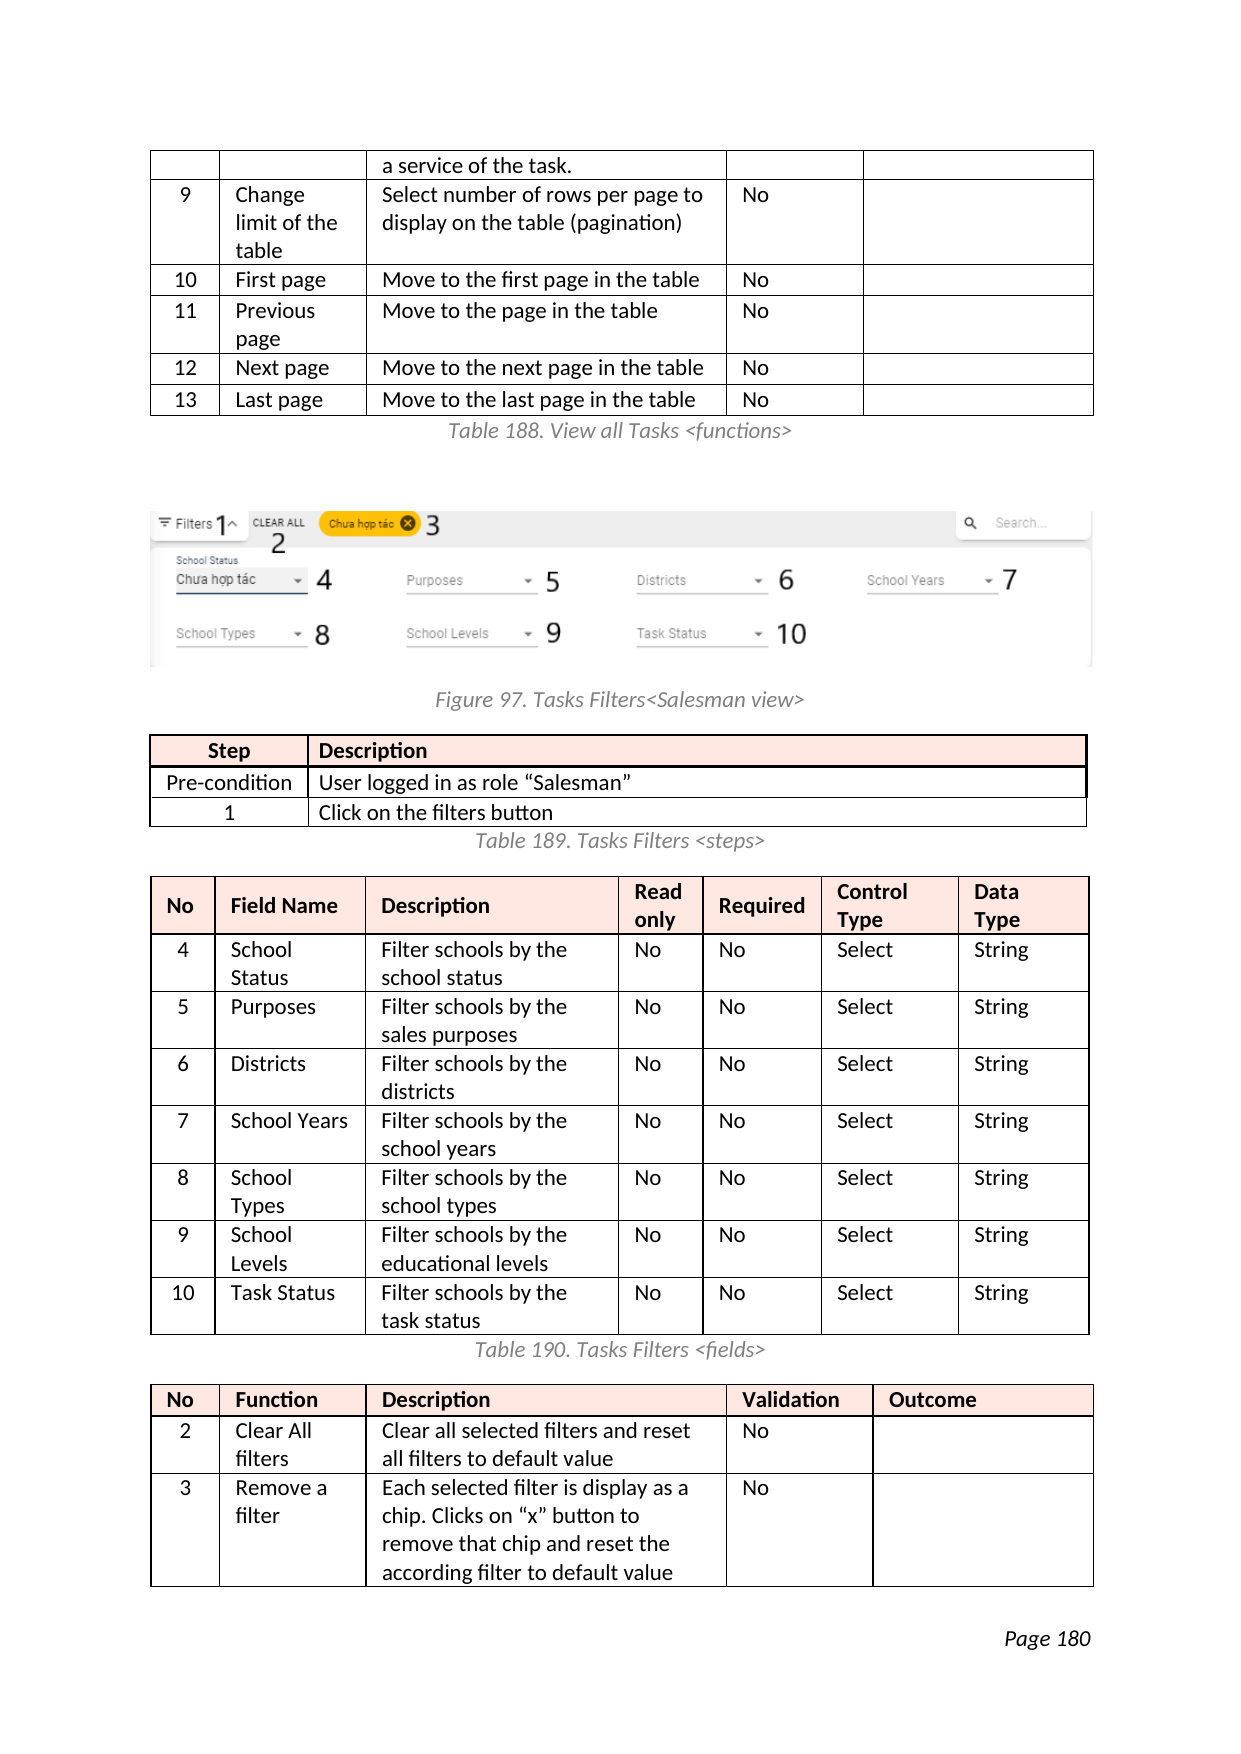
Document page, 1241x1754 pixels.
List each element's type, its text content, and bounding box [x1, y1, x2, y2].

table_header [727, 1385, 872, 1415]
text Table 188. View all Tasks <functions> [150, 416, 1093, 444]
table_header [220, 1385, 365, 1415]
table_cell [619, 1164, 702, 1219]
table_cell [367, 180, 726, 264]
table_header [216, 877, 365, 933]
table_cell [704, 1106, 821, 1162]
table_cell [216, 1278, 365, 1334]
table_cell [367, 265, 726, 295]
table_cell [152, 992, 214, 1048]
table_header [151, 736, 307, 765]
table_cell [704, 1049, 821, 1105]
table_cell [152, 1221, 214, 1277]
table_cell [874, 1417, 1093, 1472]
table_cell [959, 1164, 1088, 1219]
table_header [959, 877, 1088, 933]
text Table 189. Tasks Filters <steps> [150, 827, 1093, 855]
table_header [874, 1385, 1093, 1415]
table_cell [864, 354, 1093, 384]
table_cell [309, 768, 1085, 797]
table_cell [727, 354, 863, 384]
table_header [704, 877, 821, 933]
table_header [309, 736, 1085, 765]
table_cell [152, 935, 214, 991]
picture [150, 511, 1093, 667]
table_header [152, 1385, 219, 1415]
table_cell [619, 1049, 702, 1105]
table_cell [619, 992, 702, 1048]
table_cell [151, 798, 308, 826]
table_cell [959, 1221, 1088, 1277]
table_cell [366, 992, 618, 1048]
text Figure 97. Tasks Filters<Salesman view> [150, 685, 1093, 713]
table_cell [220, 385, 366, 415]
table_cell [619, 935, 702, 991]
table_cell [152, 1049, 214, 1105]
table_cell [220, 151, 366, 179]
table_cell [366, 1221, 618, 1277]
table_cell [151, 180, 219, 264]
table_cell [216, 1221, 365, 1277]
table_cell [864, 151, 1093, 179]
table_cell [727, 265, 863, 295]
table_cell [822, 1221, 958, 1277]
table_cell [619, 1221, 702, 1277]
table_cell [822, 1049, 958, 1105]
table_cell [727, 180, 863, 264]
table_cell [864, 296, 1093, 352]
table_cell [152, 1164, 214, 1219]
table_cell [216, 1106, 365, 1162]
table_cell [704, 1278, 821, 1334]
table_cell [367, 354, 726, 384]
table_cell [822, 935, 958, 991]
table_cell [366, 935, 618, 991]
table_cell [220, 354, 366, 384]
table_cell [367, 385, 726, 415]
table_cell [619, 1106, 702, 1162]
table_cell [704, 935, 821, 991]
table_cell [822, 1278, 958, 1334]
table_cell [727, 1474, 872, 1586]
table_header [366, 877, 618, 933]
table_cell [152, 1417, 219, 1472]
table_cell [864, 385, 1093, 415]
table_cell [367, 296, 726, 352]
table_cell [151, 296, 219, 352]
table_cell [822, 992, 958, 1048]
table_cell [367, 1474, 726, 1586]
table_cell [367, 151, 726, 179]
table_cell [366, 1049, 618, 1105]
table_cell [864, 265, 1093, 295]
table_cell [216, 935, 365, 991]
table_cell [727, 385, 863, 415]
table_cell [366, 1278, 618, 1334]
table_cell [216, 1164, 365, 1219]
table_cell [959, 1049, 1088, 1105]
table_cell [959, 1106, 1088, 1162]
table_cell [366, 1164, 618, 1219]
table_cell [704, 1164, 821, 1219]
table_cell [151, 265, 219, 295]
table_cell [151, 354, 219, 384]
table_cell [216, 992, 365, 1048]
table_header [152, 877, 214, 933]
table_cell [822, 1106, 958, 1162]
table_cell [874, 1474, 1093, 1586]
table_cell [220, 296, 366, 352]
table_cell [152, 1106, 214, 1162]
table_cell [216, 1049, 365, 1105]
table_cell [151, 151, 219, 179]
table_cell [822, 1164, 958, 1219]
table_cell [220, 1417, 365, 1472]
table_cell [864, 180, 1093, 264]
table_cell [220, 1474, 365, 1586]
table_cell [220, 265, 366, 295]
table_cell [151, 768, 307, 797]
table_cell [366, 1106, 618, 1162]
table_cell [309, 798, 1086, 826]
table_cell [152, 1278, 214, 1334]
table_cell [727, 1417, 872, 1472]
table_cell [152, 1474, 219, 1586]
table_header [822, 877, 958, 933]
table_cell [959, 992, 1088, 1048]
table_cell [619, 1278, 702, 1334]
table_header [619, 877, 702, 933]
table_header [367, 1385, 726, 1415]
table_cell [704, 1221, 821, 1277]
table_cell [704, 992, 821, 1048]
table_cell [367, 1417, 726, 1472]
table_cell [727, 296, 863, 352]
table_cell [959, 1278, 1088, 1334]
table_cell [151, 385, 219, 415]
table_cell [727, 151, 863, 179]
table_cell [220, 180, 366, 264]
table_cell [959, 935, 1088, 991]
text Table 190. Tasks Filters <fields> [150, 1335, 1093, 1363]
